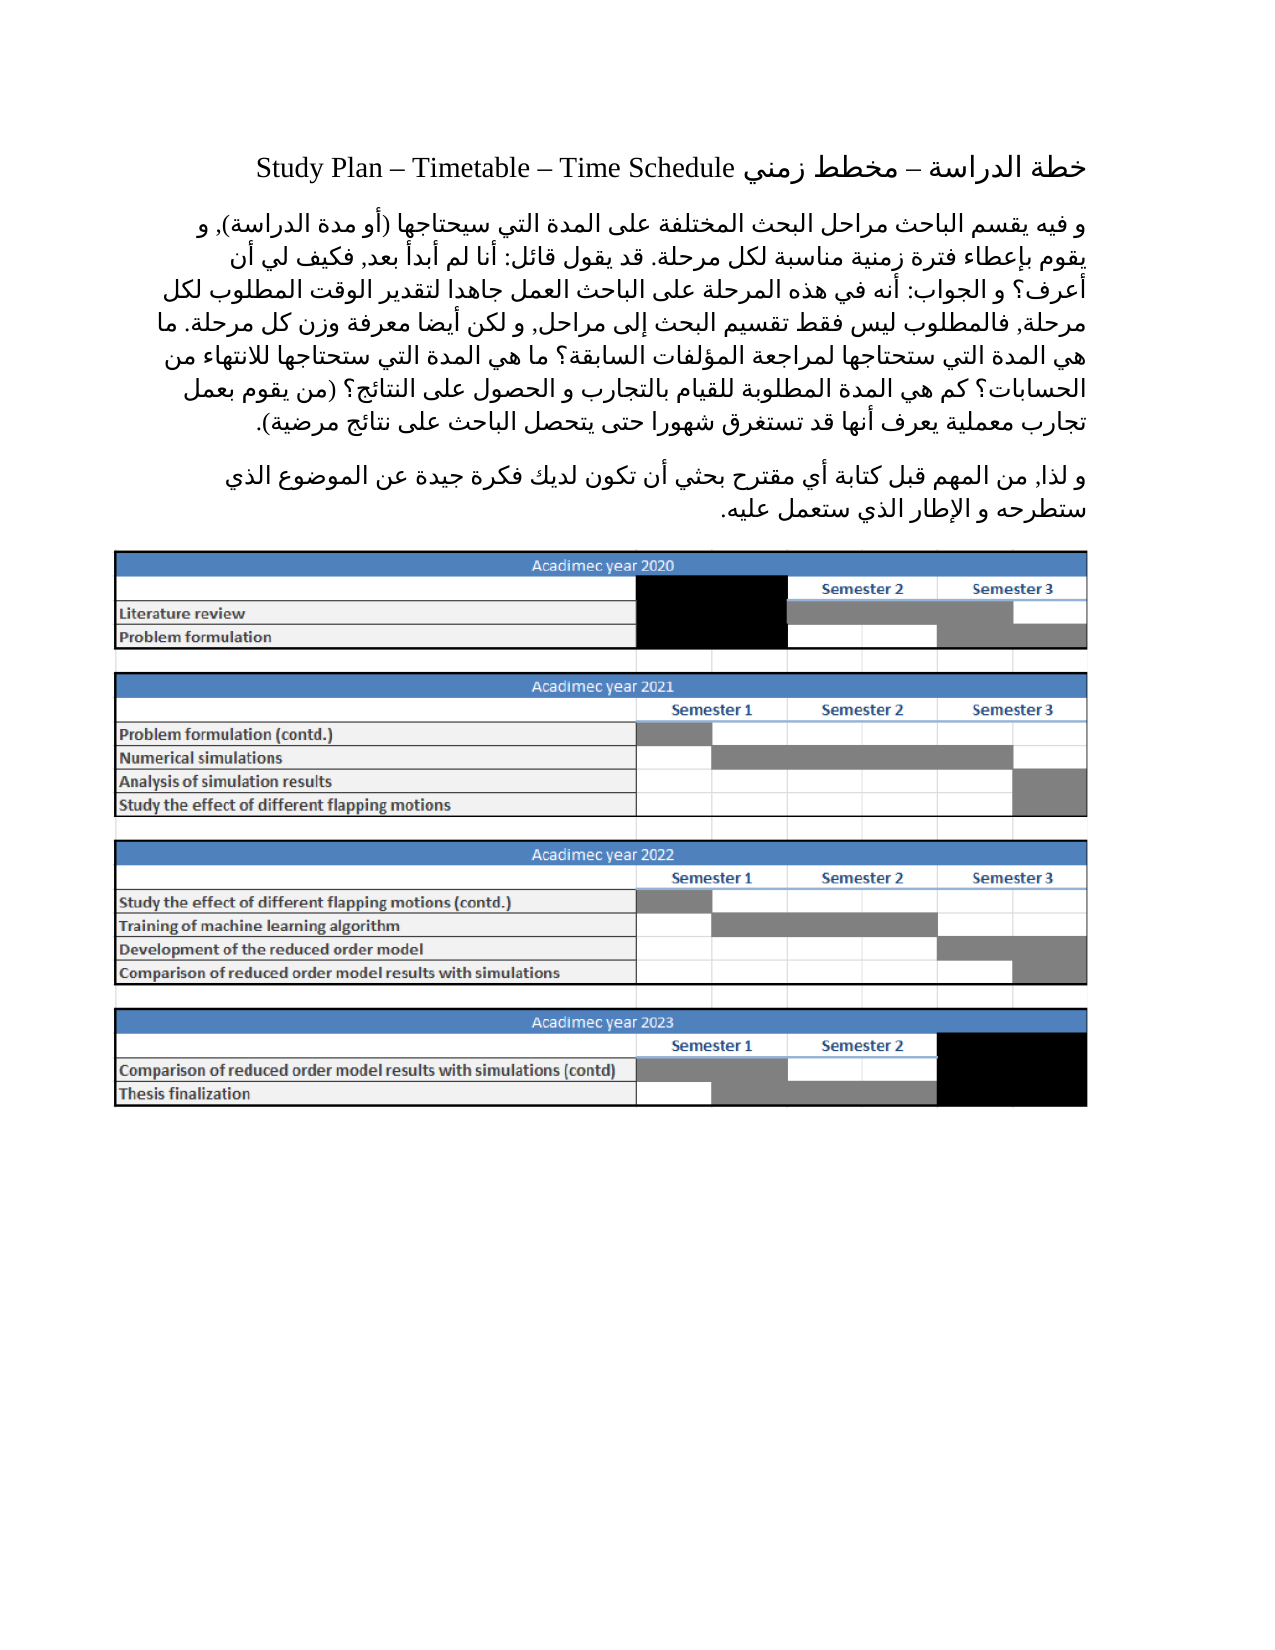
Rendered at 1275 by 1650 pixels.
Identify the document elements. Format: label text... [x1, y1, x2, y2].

text خطة الدراسة – مخطط زمني Study Plan – Timetable – Time Schedule [150, 150, 1087, 183]
text و لذا, من المهم قبل كتابة أي مقترح بحثي أن تكون لديك فكرة جيدة عن الموضوع الذي ستطرحه و الإطار الذي ستعمل عليه. [150, 461, 1087, 523]
picture [112, 548, 1088, 1108]
text و فيه يقسم الباحث مراحل البحث المختلفة على المدة التي سيحتاجها (أو مدة الدراسة), و يقوم بإعطاء فترة زمنية مناسبة لكل مرحلة. قد يقول قائل: أنا لم أبدأ بعد, فكيف لي أن أعرف؟ و الجواب: أنه في هذه المرحلة على الباحث العمل جاهدا لتقدير الوقت المطلوب لكل مرحلة, فالمطلوب ليس فقط تقسيم البحث إلى مراحل, و لكن أيضا معرفة وزن كل مرحلة. ما هي المدة التي ستحتاجها لمراجعة المؤلفات السابقة؟ ما هي المدة التي ستحتاجها للانتهاء من الحسابات؟ كم هي المدة المطلوبة للقيام بالتجارب و الحصول على النتائج؟ (من يقوم بعمل تجارب معملية يعرف أنها قد تستغرق شهورا حتى يتحصل الباحث على نتائج مرضية). [150, 209, 1087, 436]
